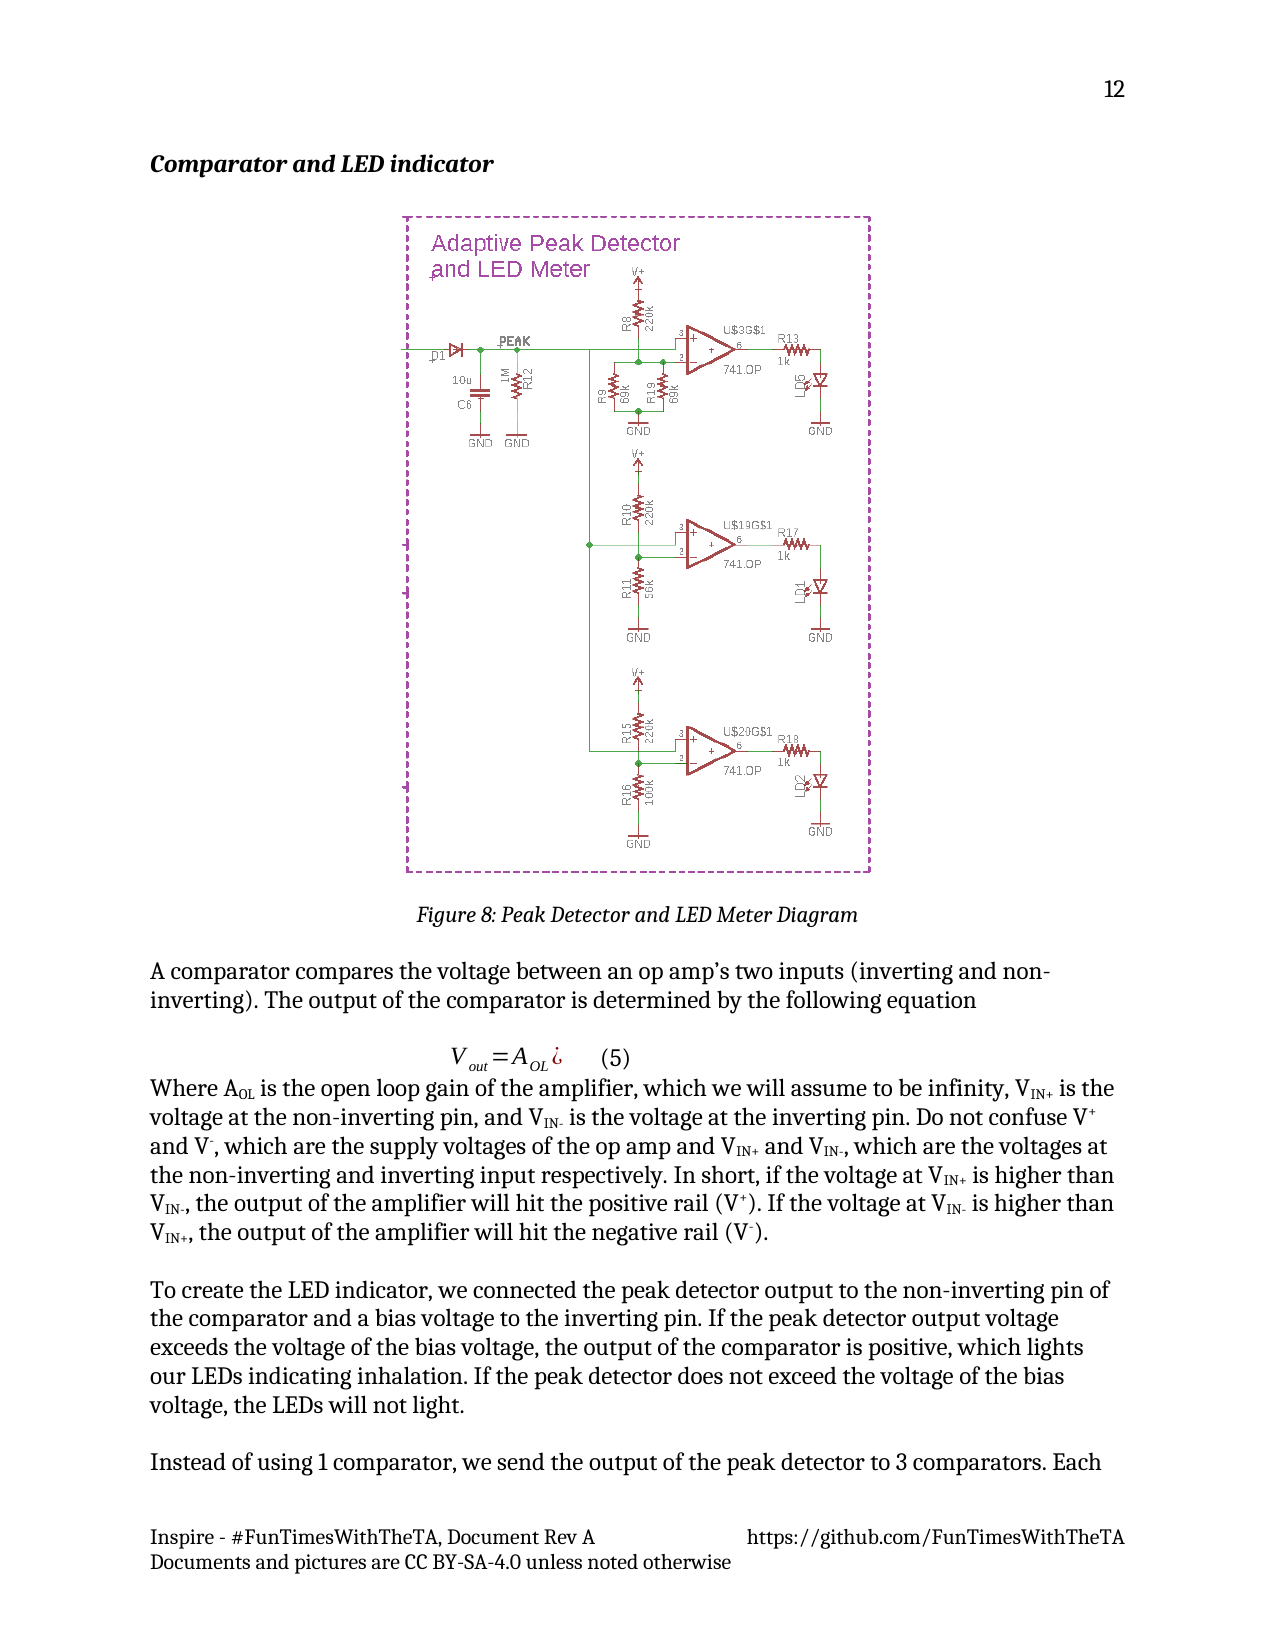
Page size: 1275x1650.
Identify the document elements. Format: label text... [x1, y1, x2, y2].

text To create the LED indicator, we connected the peak detector output to the non-inverting pin of the comparator and a bias voltage to the inverting pin. If the peak detector output voltage exceeds the voltage of the bias voltage, the output of the comparator is positive, which lights our LEDs indicating inhalation. If the peak detector does not exceed the voltage of the bias voltage, the LEDs will not light. [150, 1276, 1125, 1419]
text Comparator and LED indicator [150, 150, 1125, 179]
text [150, 1448, 1125, 1477]
text Where AOL is the open loop gain of the amplifier, which we will assume to be infinity, VIN+ is the voltage at the non-inverting pin, and VIN- is the voltage at the inverting pin. Do not confuse V+ and V-, which are the supply voltages of the op amp and VIN+ and VIN-, which are the voltages at the non-inverting and inverting input respectively. In short, if the voltage at VIN+ is higher than VIN-, the output of the amplifier will hit the positive rail (V+). If the voltage at VIN- is higher than VIN+, the output of the amplifier will hit the negative rail (V-). [150, 1074, 1125, 1247]
text (5) [150, 1043, 1125, 1074]
text A comparator compares the voltage between an op amp’s two inputs (inverting and non-inverting). The output of the comparator is determined by the following equation [150, 957, 1125, 1014]
text Figure 8: Peak Detector and LED Meter Diagram [150, 902, 1125, 928]
picture [401, 207, 875, 873]
